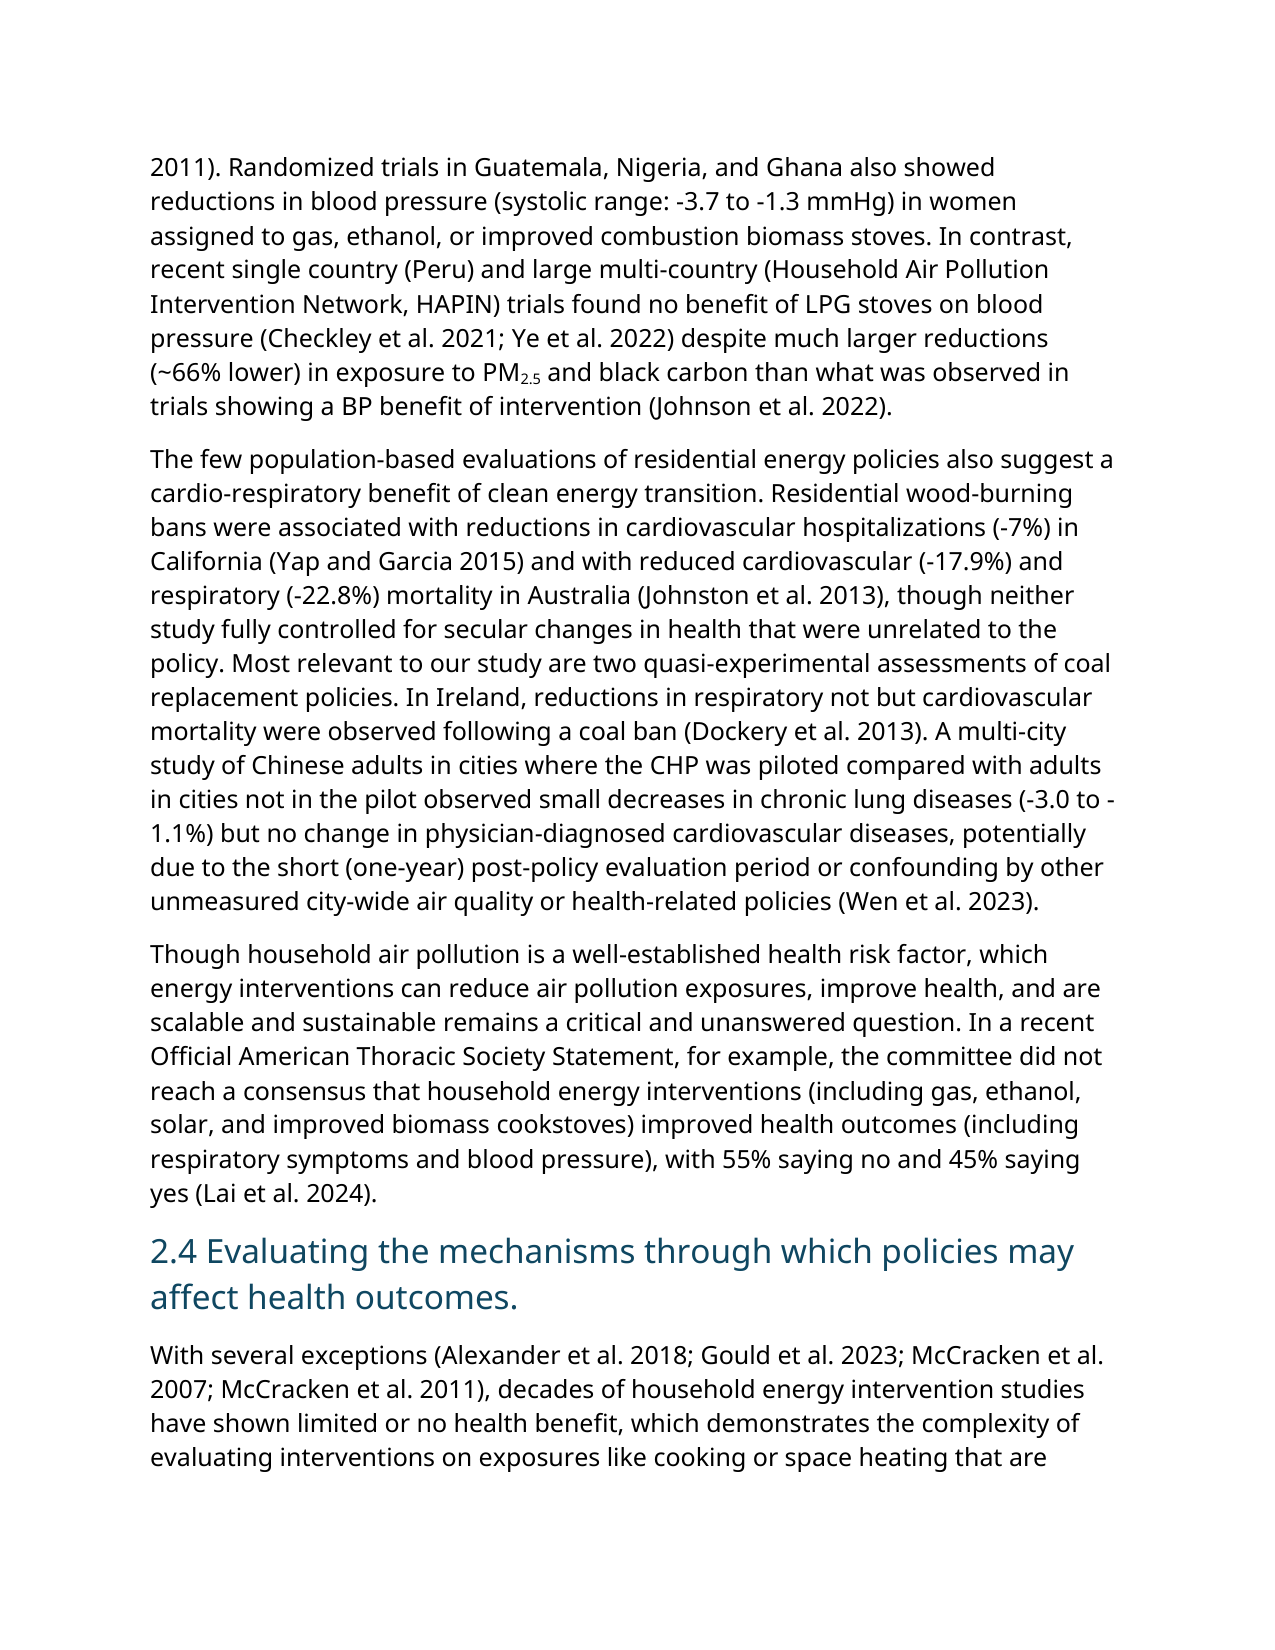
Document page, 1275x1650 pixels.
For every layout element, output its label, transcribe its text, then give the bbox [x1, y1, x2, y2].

subtitle 2.4 Evaluating the mechanisms through which policies may affect health outcomes. [150, 1228, 1125, 1319]
text Though household air pollution is a well-established health risk factor, which energy interventions can reduce air pollution exposures, improve health, and are scalable and sustainable remains a critical and unanswered question. In a recent Official American Thoracic Society Statement, for example, the committee did not reach a consensus that household energy interventions (including gas, ethanol, solar, and improved biomass cookstoves) improved health outcomes (including respiratory symptoms and blood pressure), with 55% saying no and 45% saying yes (Lai et al. 2024). [150, 937, 1125, 1209]
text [150, 1338, 1125, 1474]
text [150, 150, 1125, 422]
text The few population-based evaluations of residential energy policies also suggest a cardio-respiratory benefit of clean energy transition. Residential wood-burning bans were associated with reductions in cardiovascular hospitalizations (-7%) in California (Yap and Garcia 2015) and with reduced cardiovascular (-17.9%) and respiratory (-22.8%) mortality in Australia (Johnston et al. 2013), though neither study fully controlled for secular changes in health that were unrelated to the policy. Most relevant to our study are two quasi-experimental assessments of coal replacement policies. In Ireland, reductions in respiratory not but cardiovascular mortality were observed following a coal ban (Dockery et al. 2013). A multi-city study of Chinese adults in cities where the CHP was piloted compared with adults in cities not in the pilot observed small decreases in chronic lung diseases (-3.0 to -1.1%) but no change in physician-diagnosed cardiovascular diseases, potentially due to the short (one-year) post-policy evaluation period or confounding by other unmeasured city-wide air quality or health-related policies (Wen et al. 2023). [150, 441, 1125, 918]
